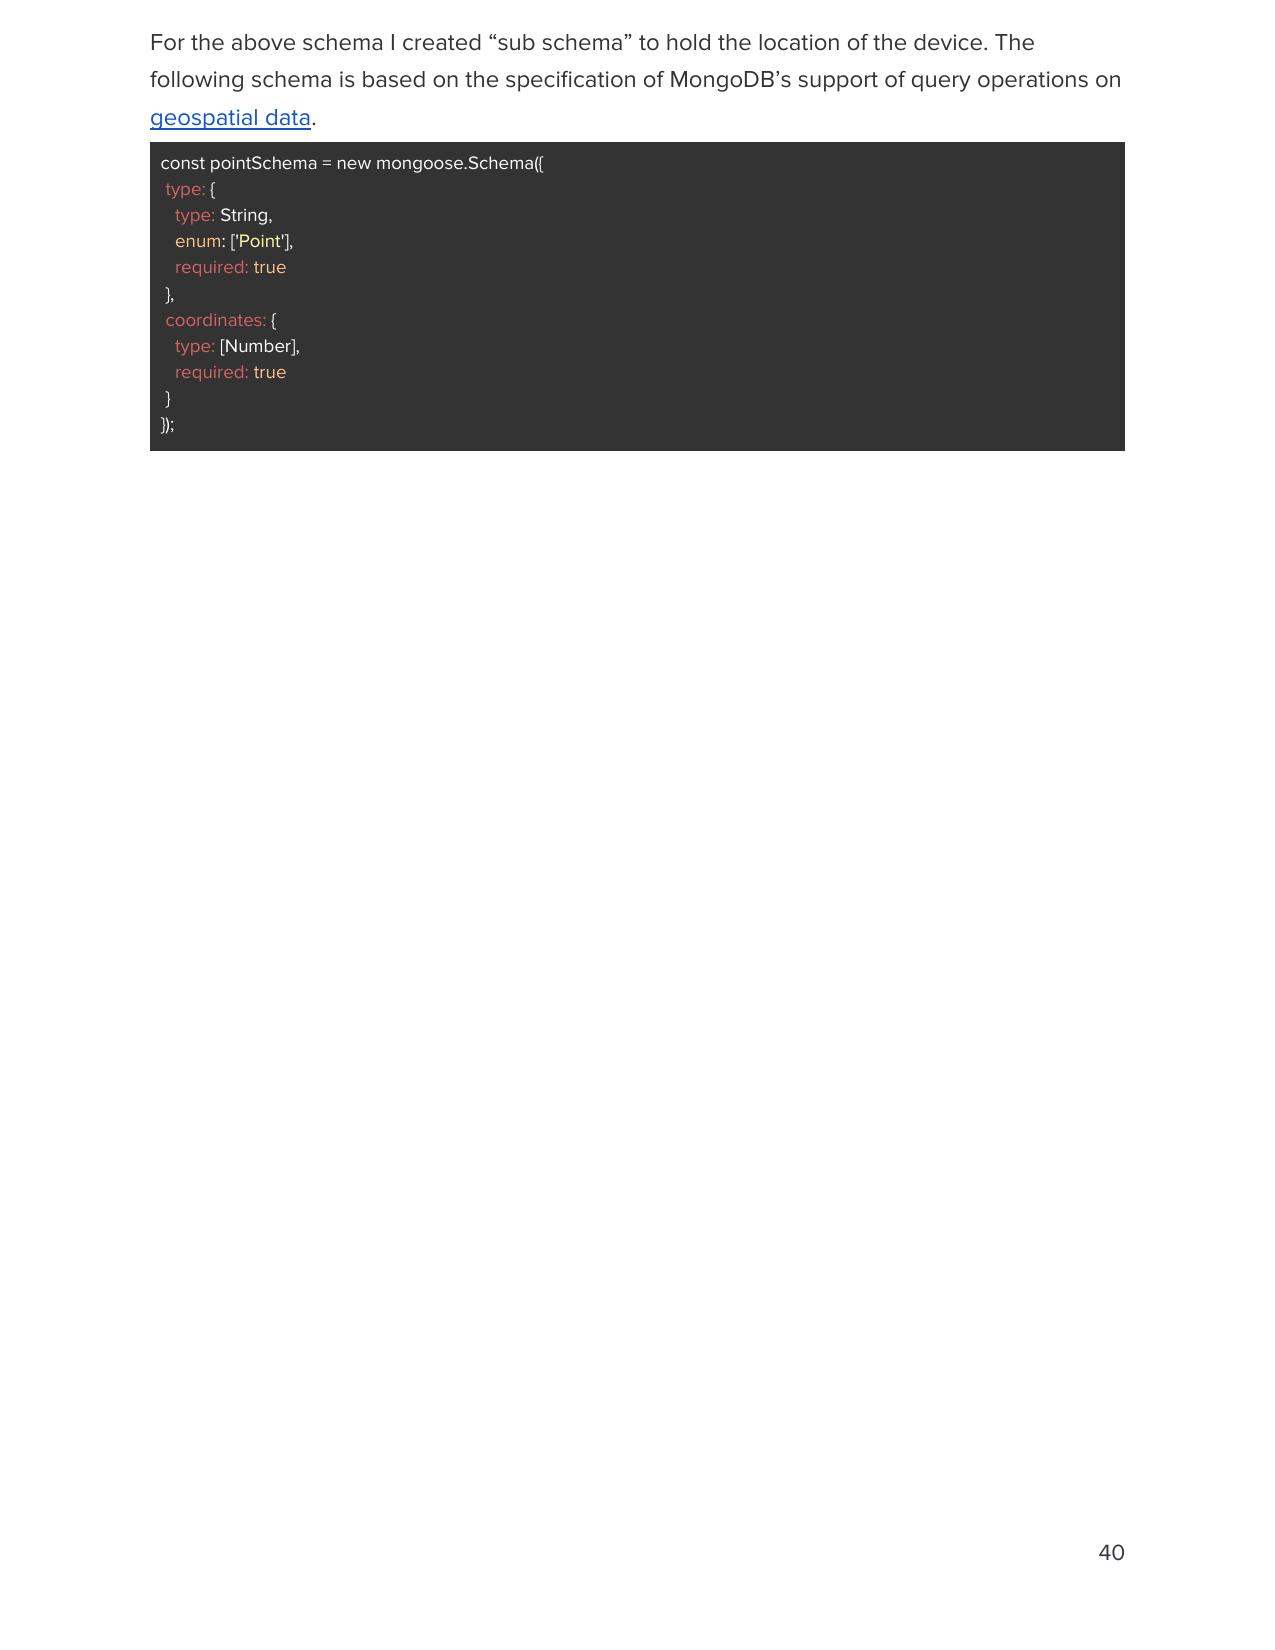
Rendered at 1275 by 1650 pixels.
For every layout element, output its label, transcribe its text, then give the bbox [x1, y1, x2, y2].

text For the above schema I created “sub schema” to hold the location of the device. The following schema is based on the specification of MongoDB’s support of query operations on geospatial data. [150, 28, 1125, 133]
table_header const pointSchema = new mongoose.Schema({ type: { type: String, enum: ['Point'], required: true }, coordinates: { type: [Number], required: true } }); [150, 142, 1125, 451]
